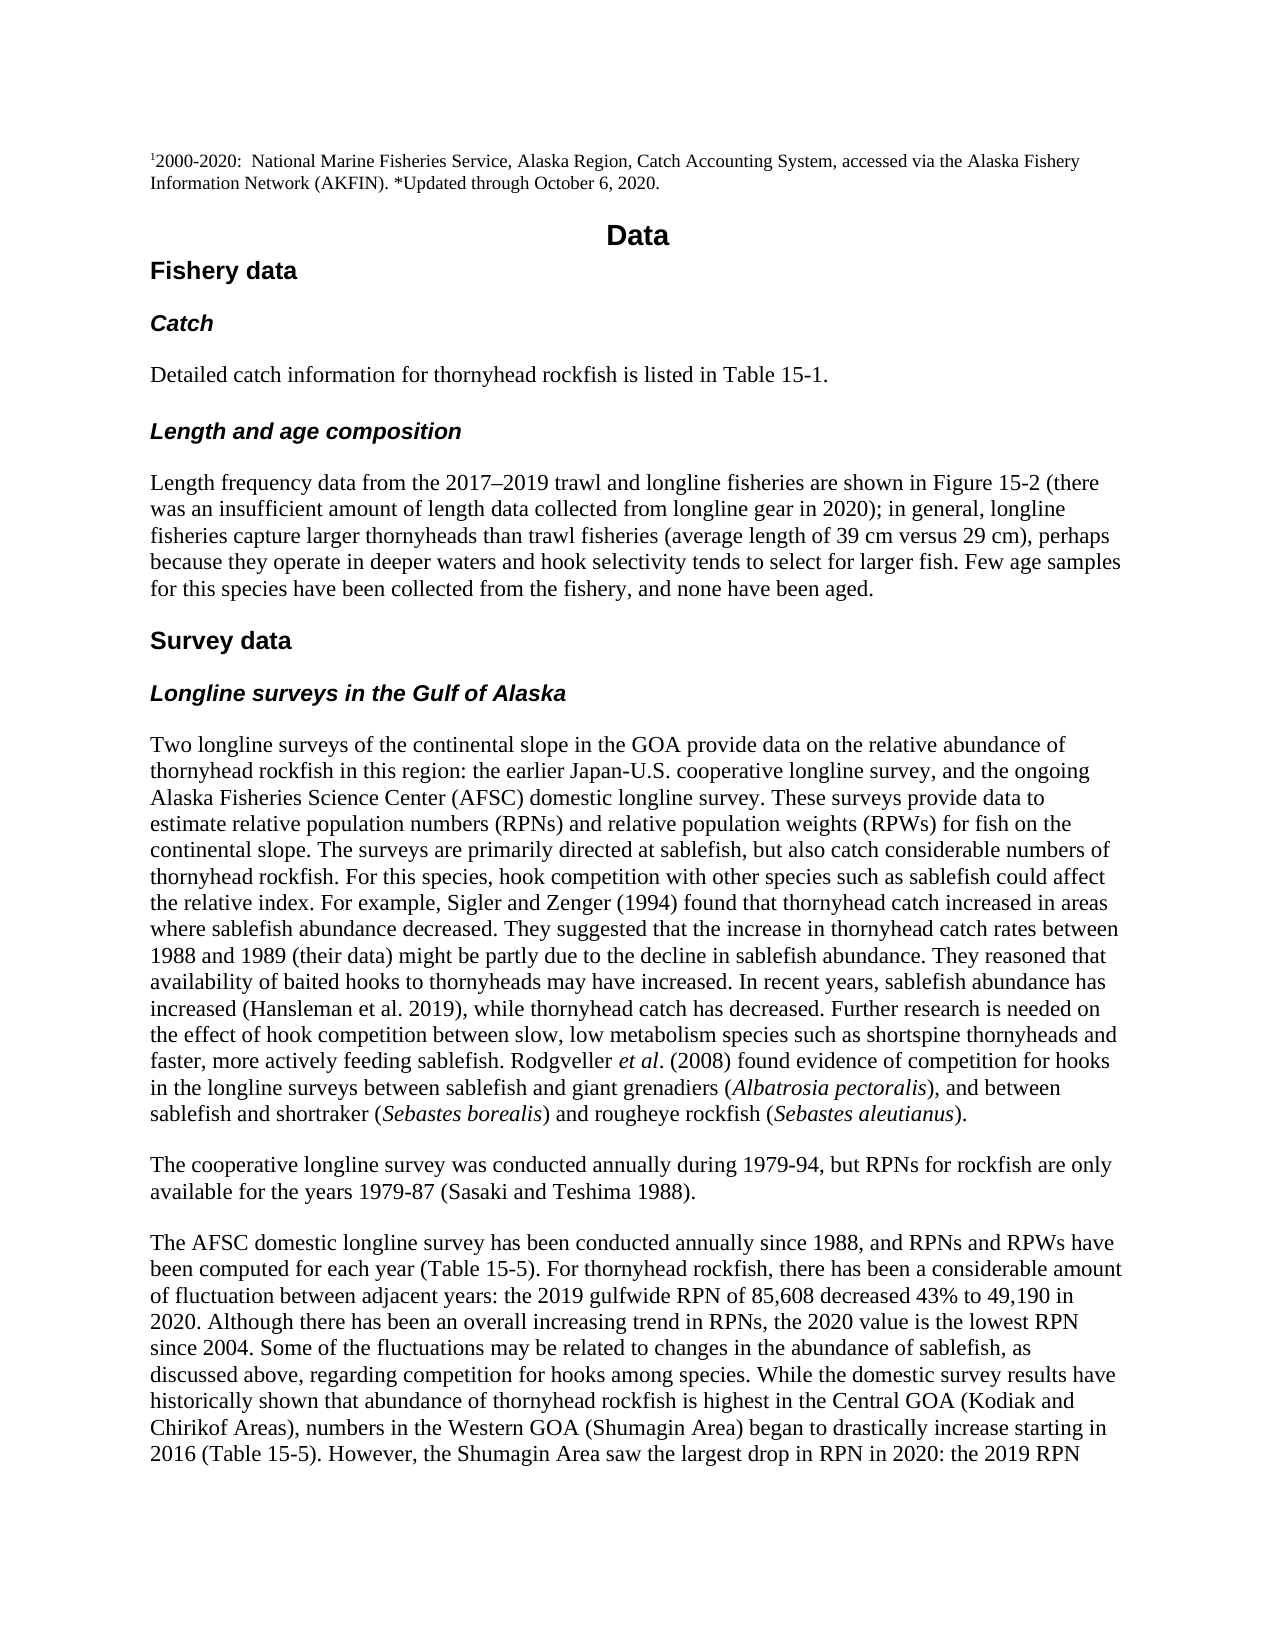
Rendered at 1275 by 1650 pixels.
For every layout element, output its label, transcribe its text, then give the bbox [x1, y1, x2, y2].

text Length frequency data from the 2017–2019 trawl and longline fisheries are shown in Figure 15-2 (there was an insufficient amount of length data collected from longline gear in 2020); in general, longline fisheries capture larger thornyheads than trawl fisheries (average length of 39 cm versus 29 cm), perhaps because they operate in deeper waters and hook selectivity tends to select for larger fish. Few age samples for this species have been collected from the fishery, and none have been aged. [150, 469, 1125, 601]
text Detailed catch information for thornyhead rockfish is listed in Table 15-1. [150, 361, 1125, 387]
text Two longline surveys of the continental slope in the GOA provide data on the relative abundance of thornyhead rockfish in this region: the earlier Japan-U.S. cooperative longline survey, and the ongoing Alaska Fisheries Science Center (AFSC) domestic longline survey. These surveys provide data to estimate relative population numbers (RPNs) and relative population weights (RPWs) for fish on the continental slope. The surveys are primarily directed at sablefish, but also catch considerable numbers of thornyhead rockfish. For this species, hook competition with other species such as sablefish could affect the relative index. For example, Sigler and Zenger (1994) found that thornyhead catch increased in areas where sablefish abundance decreased. They suggested that the increase in thornyhead catch rates between 1988 and 1989 (their data) might be partly due to the decline in sablefish abundance. They reasoned that availability of baited hooks to thornyheads may have increased. In recent years, sablefish abundance has increased (Hansleman et al. 2019), while thornyhead catch has decreased. Further research is needed on the effect of hook competition between slow, low metabolism species such as shortspine thornyheads and faster, more actively feeding sablefish. Rodgveller et al. (2008) found evidence of competition for hooks in the longline surveys between sablefish and giant grenadiers (Albatrosia pectoralis), and between sablefish and shortraker (Sebastes borealis) and rougheye rockfish (Sebastes aleutianus). [150, 731, 1125, 1126]
subtitle Survey data [150, 626, 1125, 655]
subtitle Length and age composition [150, 418, 1125, 444]
subtitle Data [150, 218, 1125, 252]
text 12000-2020: National Marine Fisheries Service, Alaska Region, Catch Accounting System, accessed via the Alaska Fishery Information Network (AKFIN). *Updated through October 6, 2020. [150, 150, 1125, 193]
subtitle Fishery data [150, 256, 1125, 284]
subtitle Longline surveys in the Gulf of Alaska [150, 680, 1125, 706]
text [150, 1229, 1125, 1466]
text The cooperative longline survey was conducted annually during 1979-94, but RPNs for rockfish are only available for the years 1979-87 (Sasaki and Teshima 1988). [150, 1151, 1125, 1204]
subtitle Catch [150, 309, 1125, 336]
